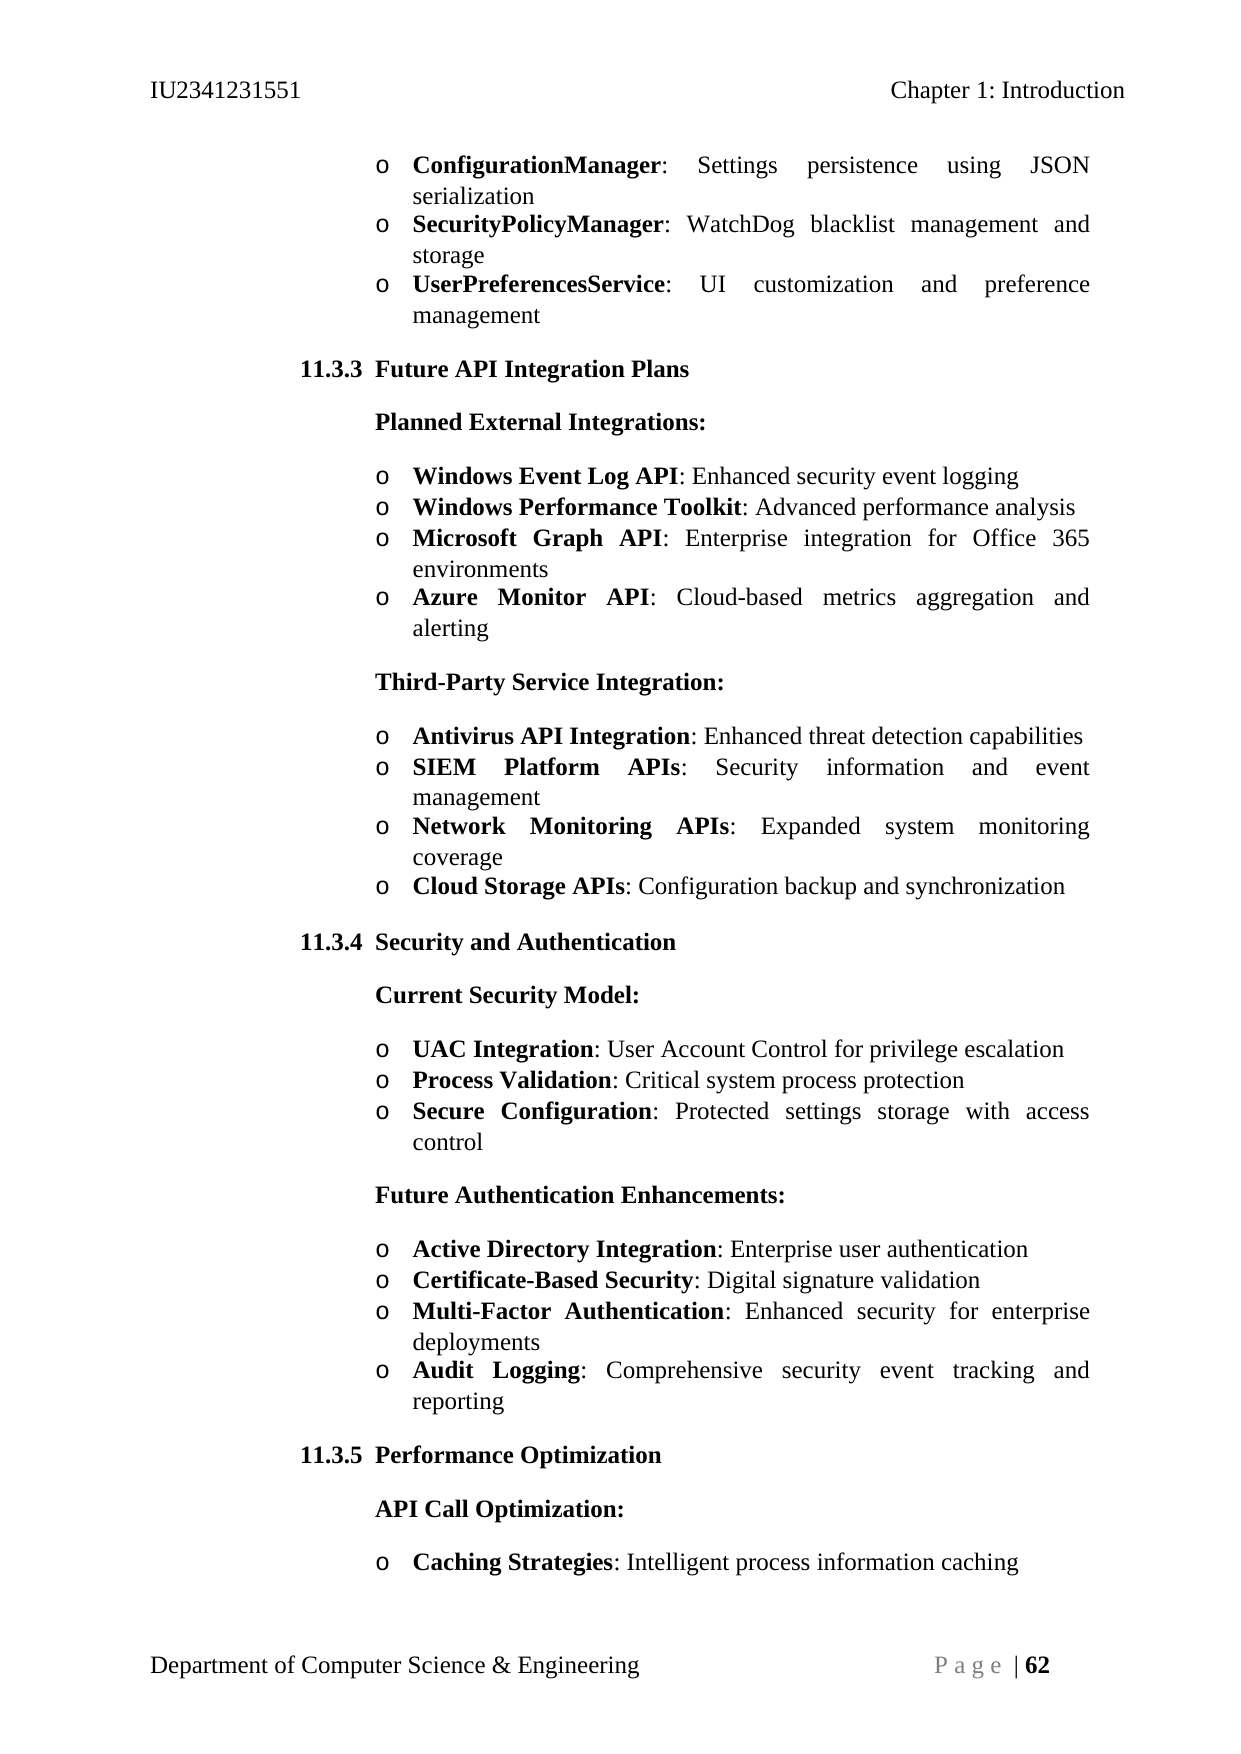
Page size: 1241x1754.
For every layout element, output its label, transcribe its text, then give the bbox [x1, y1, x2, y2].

list Process Validation: Critical system process protection [375, 1065, 1090, 1096]
list Antivirus API Integration: Enhanced threat detection capabilities [375, 721, 1090, 752]
list UAC Integration: User Account Control for privilege escalation [375, 1034, 1090, 1065]
list Windows Event Log API: Enhanced security event logging [375, 461, 1090, 492]
list SecurityPolicyManager: WatchDog blacklist management and storage [375, 209, 1090, 269]
list Multi-Factor Authentication: Enhanced security for enterprise deployments [375, 1296, 1090, 1355]
list Windows Performance Toolkit: Advanced performance analysis [375, 492, 1090, 523]
list UserPreferencesService: UI customization and preference management [375, 269, 1090, 329]
list SIEM Platform APIs: Security information and event management [375, 752, 1090, 811]
subtitle Future API Integration Plans [300, 354, 1090, 382]
list Caching Strategies: Intelligent process information caching [375, 1547, 1090, 1578]
list Audit Logging: Comprehensive security event tracking and reporting [375, 1355, 1090, 1415]
text API Call Optimization: [300, 1494, 1090, 1522]
list Active Directory Integration: Enterprise user authentication [375, 1234, 1090, 1265]
text Future Authentication Enhancements: [300, 1180, 1090, 1209]
list ConfigurationManager: Settings persistence using JSON serialization [375, 150, 1090, 209]
subtitle Security and Authentication [300, 927, 1090, 955]
subtitle Performance Optimization [300, 1440, 1090, 1469]
list Azure Monitor API: Cloud-based metrics aggregation and alerting [375, 582, 1090, 642]
text Third-Party Service Integration: [300, 667, 1090, 696]
list Microsoft Graph API: Enterprise integration for Office 365 environments [375, 523, 1090, 582]
list Network Monitoring APIs: Expanded system monitoring coverage [375, 811, 1090, 871]
list Cloud Storage APIs: Configuration backup and synchronization [375, 871, 1090, 902]
text Current Security Model: [300, 980, 1090, 1009]
text Planned External Integrations: [300, 407, 1090, 436]
list Certificate-Based Security: Digital signature validation [375, 1265, 1090, 1296]
list Secure Configuration: Protected settings storage with access control [375, 1096, 1090, 1155]
